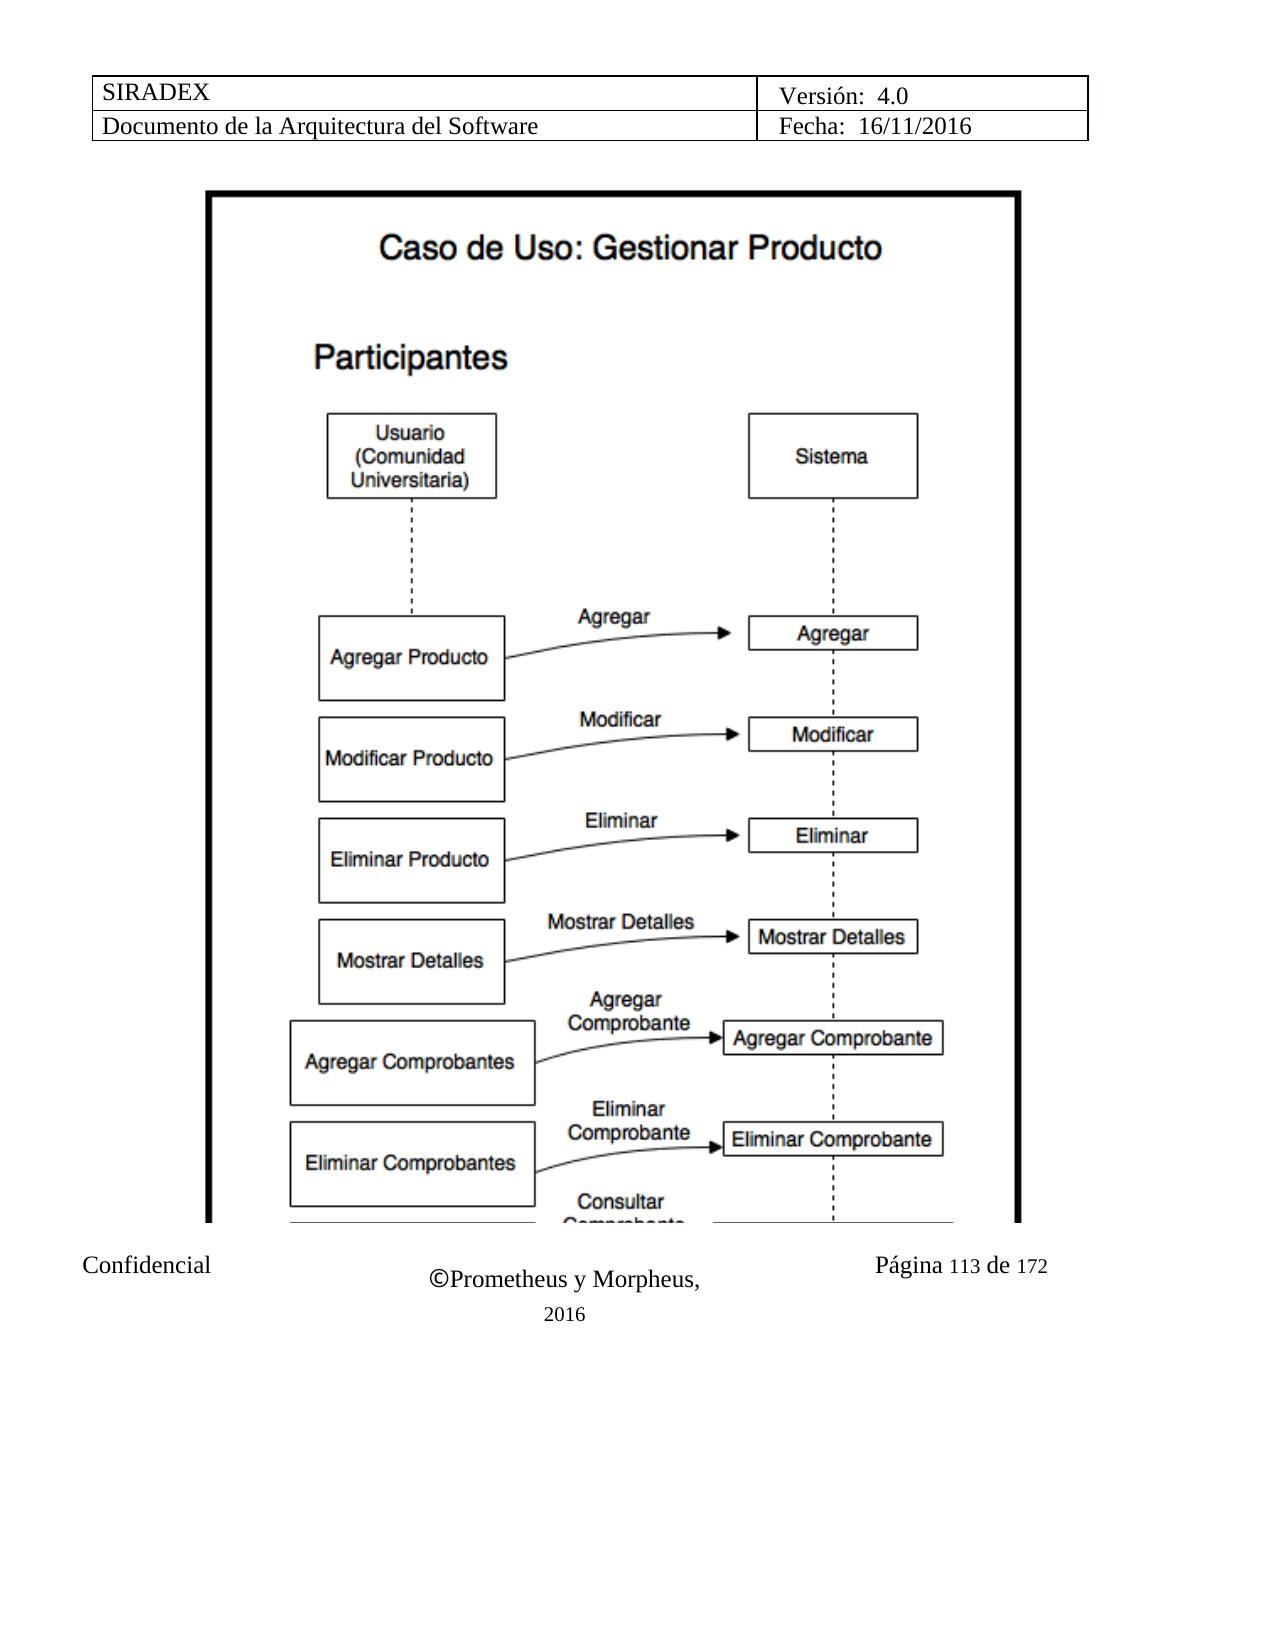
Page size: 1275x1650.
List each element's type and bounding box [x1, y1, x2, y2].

picture [204, 189, 1025, 1223]
